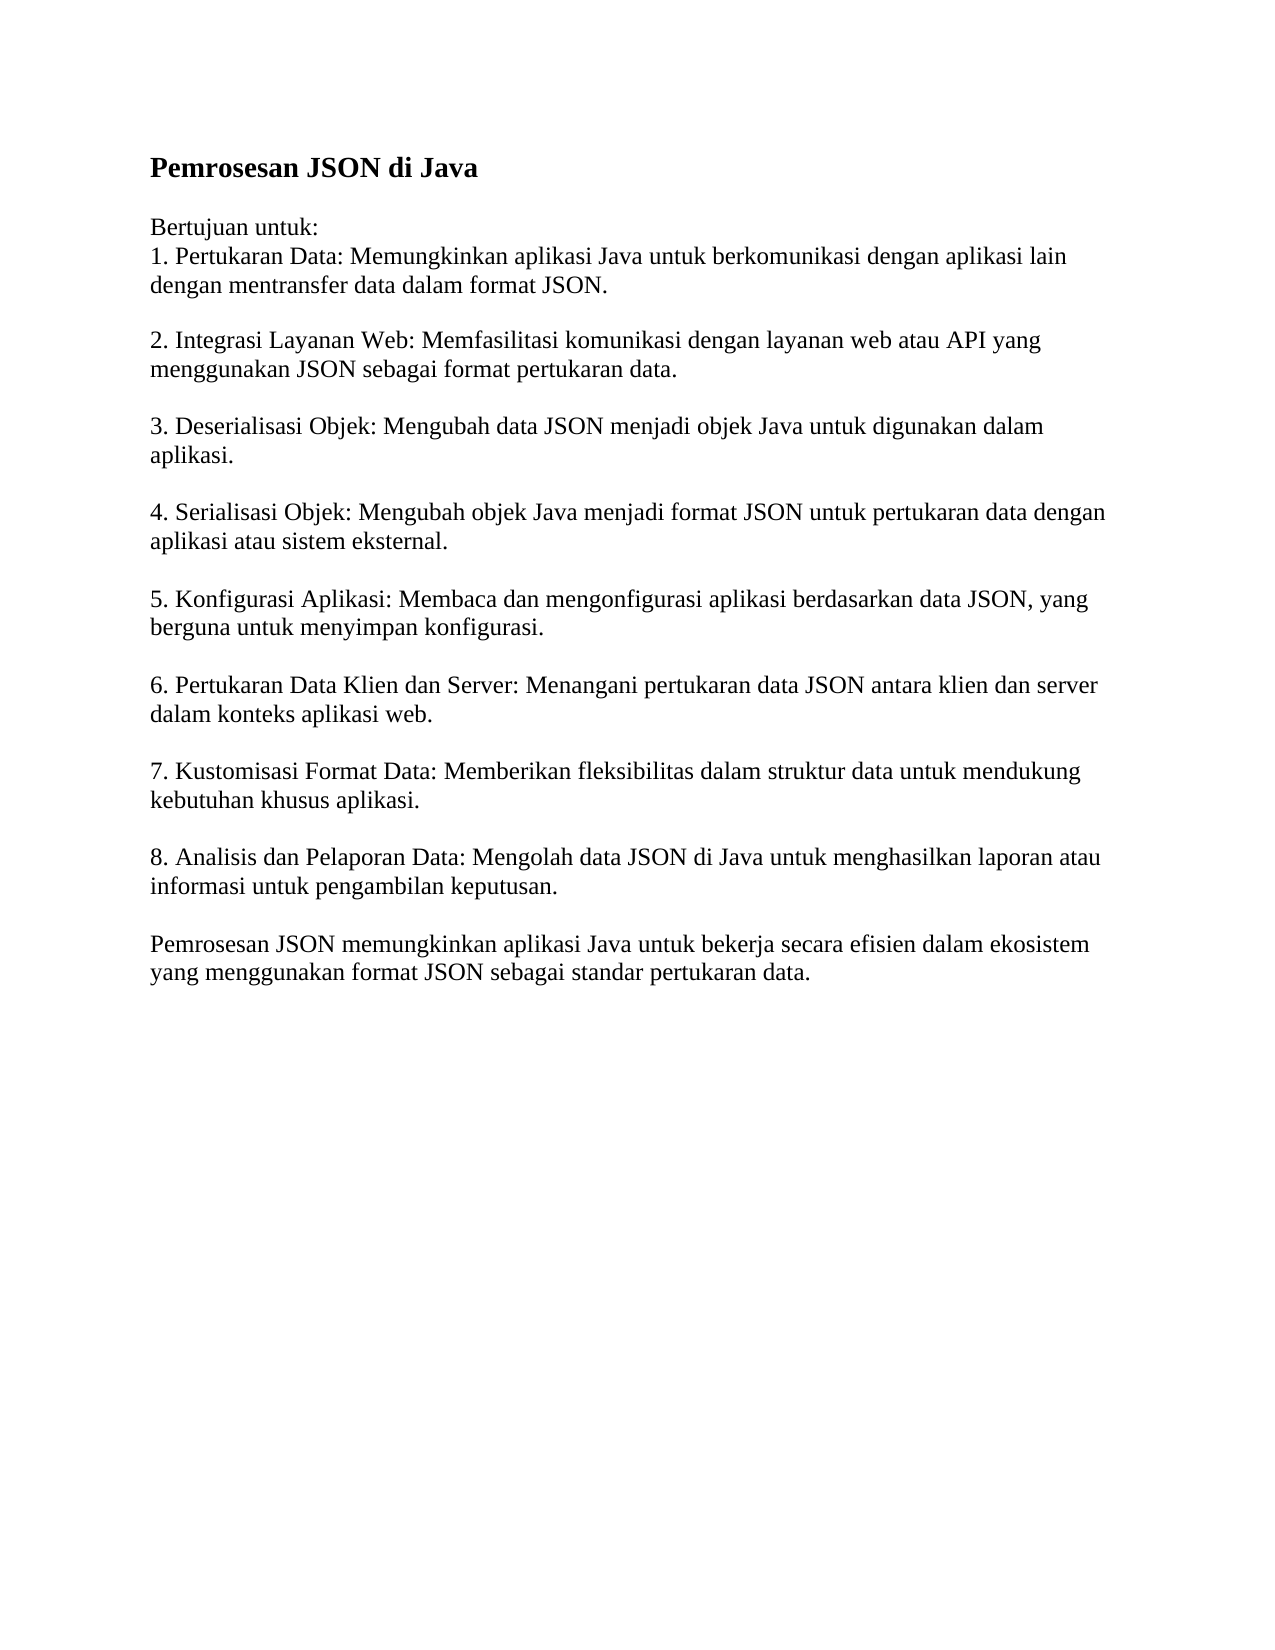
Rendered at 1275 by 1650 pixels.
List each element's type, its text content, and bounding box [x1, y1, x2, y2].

text 3. Deserialisasi Objek: Mengubah data JSON menjadi objek Java untuk digunakan dalam aplikasi. [150, 411, 1125, 469]
text 6. Pertukaran Data Klien dan Server: Menangani pertukaran data JSON antara klien dan server dalam konteks aplikasi web. [150, 670, 1125, 727]
text informasi untuk pengambilan keputusan. [150, 871, 1125, 900]
text Pemrosesan JSON di Java [150, 150, 1125, 183]
text 5. Konfigurasi Aplikasi: Membaca dan mengonfigurasi aplikasi berdasarkan data JSON, yang berguna untuk menyimpan konfigurasi. [150, 584, 1125, 641]
text 7. Kustomisasi Format Data: Memberikan fleksibilitas dalam struktur data untuk mendukung kebutuhan khusus aplikasi. [150, 756, 1125, 814]
text Pemrosesan JSON memungkinkan aplikasi Java untuk bekerja secara efisien dalam ekosistem yang menggunakan format JSON sebagai standar pertukaran data. [150, 929, 1125, 986]
text 8. Analisis dan Pelaporan Data: Mengolah data JSON di Java untuk menghasilkan laporan atau [150, 842, 1125, 871]
text 1. Pertukaran Data: Memungkinkan aplikasi Java untuk berkomunikasi dengan aplikasi lain dengan mentransfer data dalam format JSON. [150, 241, 1125, 298]
text 4. Serialisasi Objek: Mengubah objek Java menjadi format JSON untuk pertukaran data dengan aplikasi atau sistem eksternal. [150, 497, 1125, 555]
text Bertujuan untuk: [150, 212, 1125, 241]
text 2. Integrasi Layanan Web: Memfasilitasi komunikasi dengan layanan web atau API yang menggunakan JSON sebagai format pertukaran data. [150, 325, 1125, 382]
